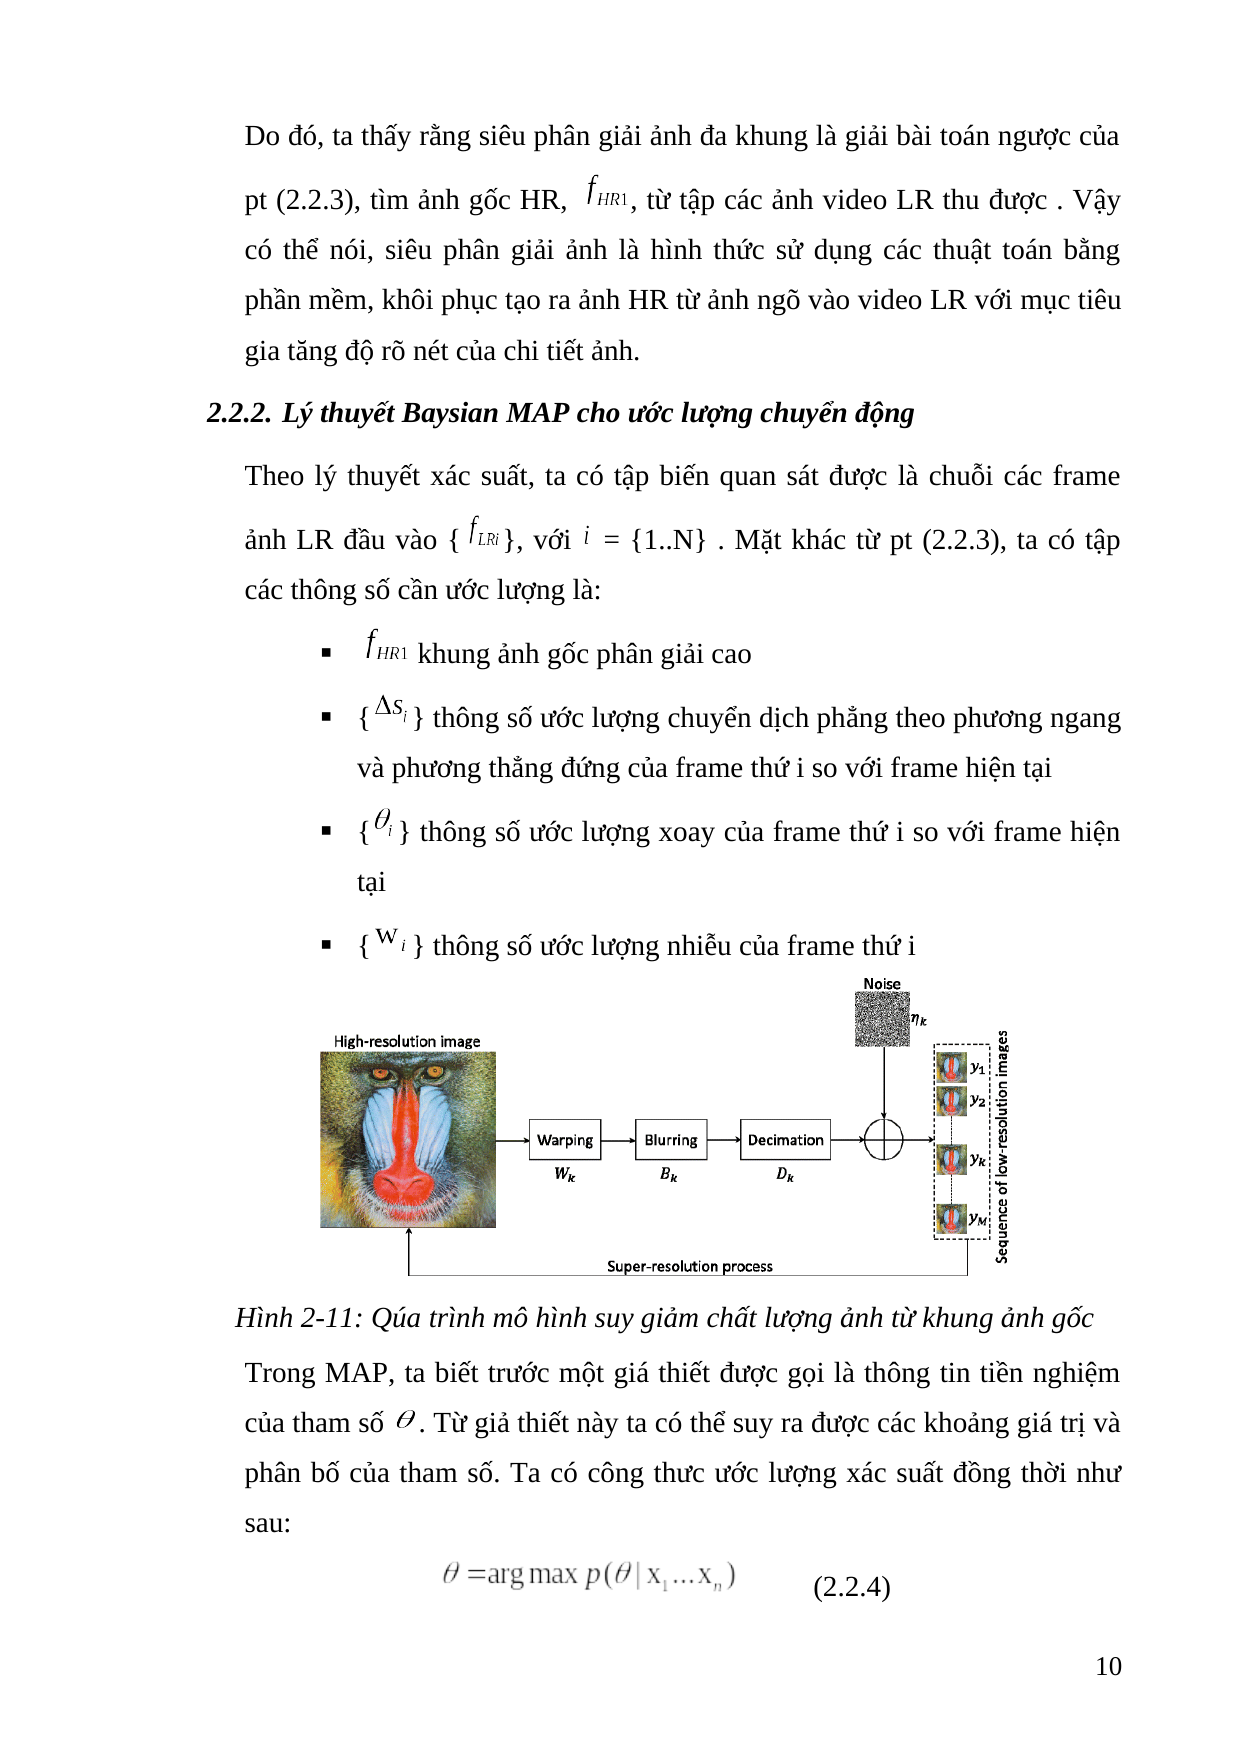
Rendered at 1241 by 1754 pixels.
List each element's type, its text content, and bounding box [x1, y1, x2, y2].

text Hình 2-11: Qúa trình mô hình suy giảm chất lượng ảnh từ khung ảnh gốc [207, 1300, 1122, 1334]
list khung ảnh gốc phân giải cao [319, 623, 1122, 669]
text Trong MAP, ta biết trước một giá thiết được gọi là thông tin tiền nghiệm của tham số . Từ giả thiết này ta có thể suy ra được các khoảng giá trị và phân bố của tham số. Ta có công thưc ước lượng xác suất đồng thời như sau: [244, 1355, 1122, 1539]
text Do đó, ta thấy rằng siêu phân giải ảnh đa khung là giải bài toán ngược của pt (2.2.3), tìm ảnh gốc HR, , từ tập các ảnh video LR thu được . Vậy có thể nói, siêu phân giải ảnh là hình thức sử dụng các thuật toán bằng phần mềm, khôi phục tạo ra ảnh HR từ ảnh ngõ vào video LR với mục tiêu gia tăng độ rõ nét của chi tiết ảnh. [244, 118, 1122, 366]
subtitle Lý thuyết Baysian MAP cho ước lượng chuyển động [207, 396, 1122, 429]
list {} thông số ước lượng nhiễu của frame thứ i [319, 914, 1122, 961]
text (2.2.4) [207, 1556, 1122, 1603]
list {} thông số ước lượng chuyển dịch phẳng theo phương ngang và phương thẳng đứng của frame thứ i so với frame hiện tại [319, 686, 1122, 784]
list {} thông số ước lượng xoay của frame thứ i so với frame hiện tại [319, 800, 1122, 898]
text Theo lý thuyết xác suất, ta có tập biến quan sát được là chuỗi các frame ảnh LR đầu vào {}, với = {1..N} . Mặt khác từ pt (2.2.3), ta có tập các thông số cần ước lượng là: [244, 458, 1122, 606]
picture [320, 978, 1009, 1276]
